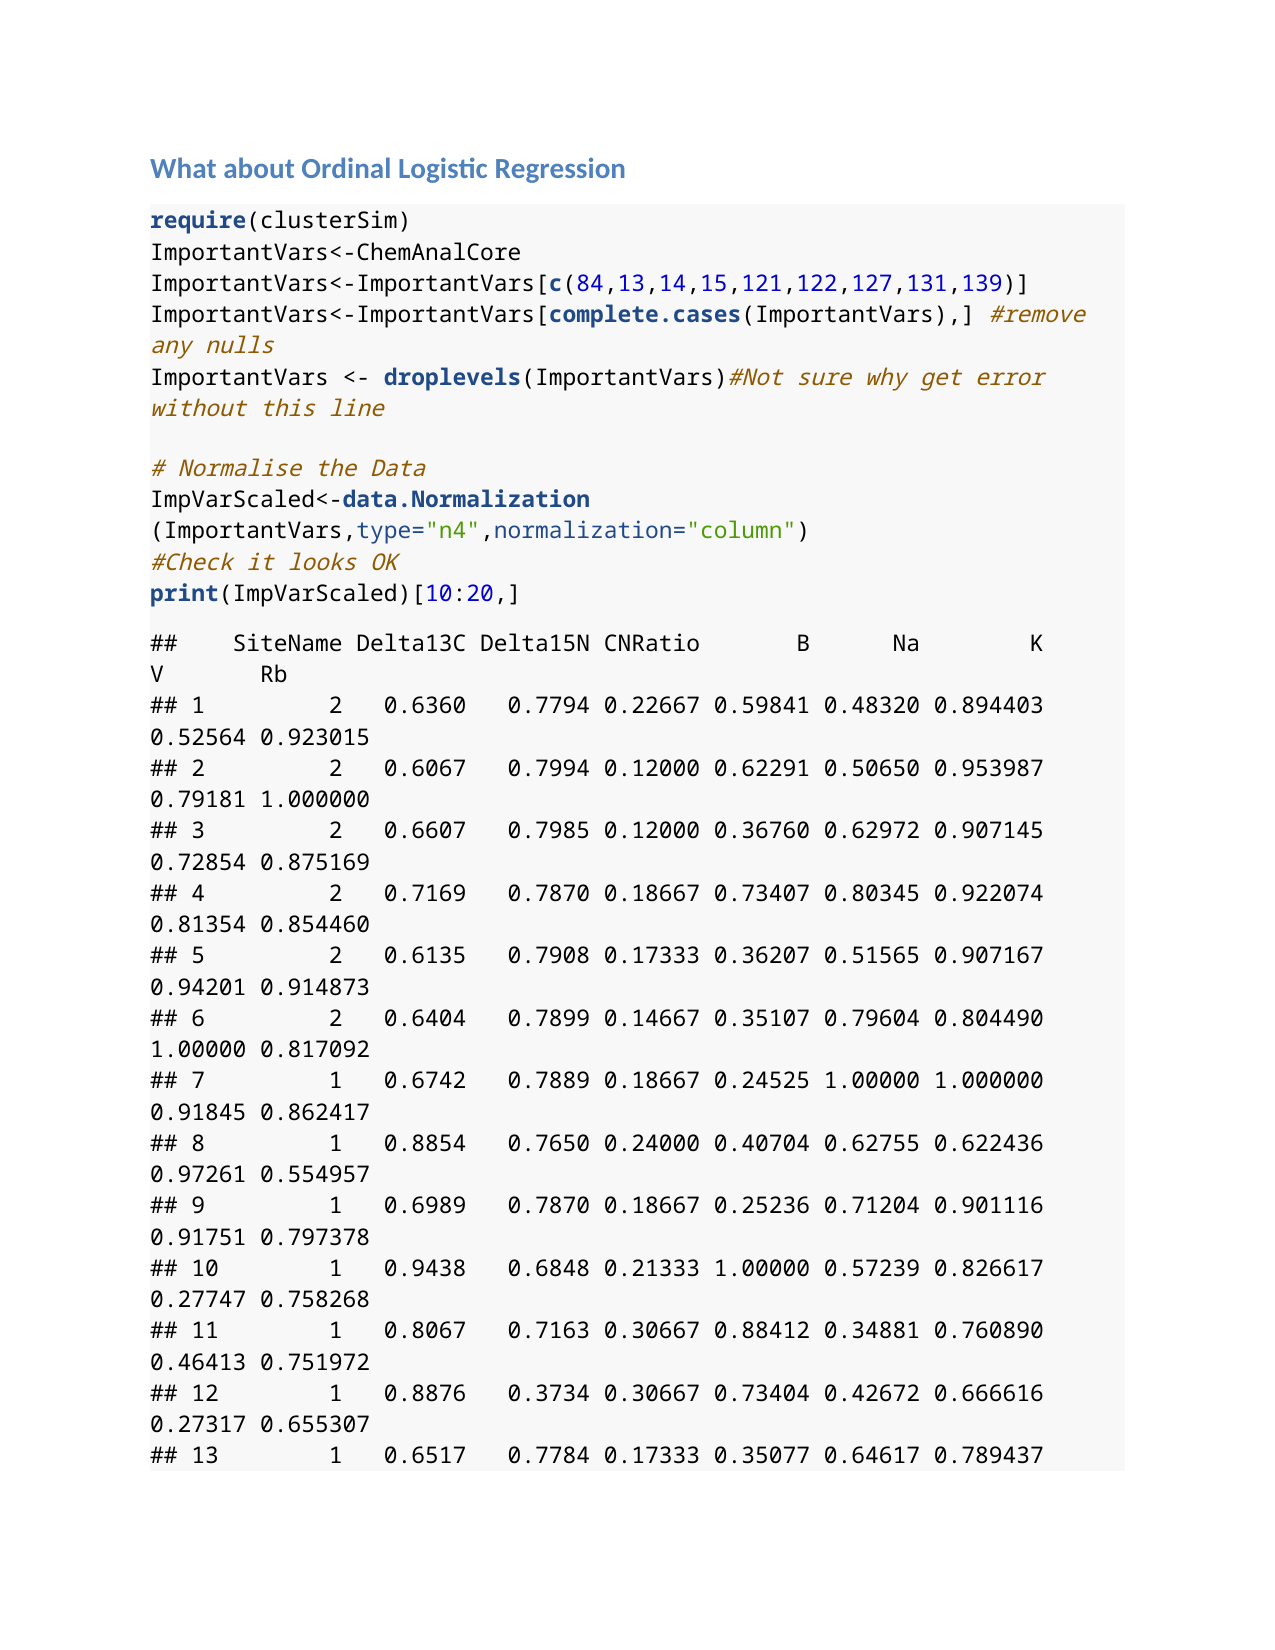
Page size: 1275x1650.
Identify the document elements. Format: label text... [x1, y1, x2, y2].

text require(clusterSim) ImportantVars<-ChemAnalCore ImportantVars<-ImportantVars[c(84,13,14,15,121,122,127,131,139)] ImportantVars<-ImportantVars[complete.cases(ImportantVars),] #remove any nulls ImportantVars <- droplevels(ImportantVars)#Not sure why get error without this line # Normalise the Data ImpVarScaled<-data.Normalization (ImportantVars,type="n4",normalization="column") #Check it looks OK print(ImpVarScaled)[10:20,] [150, 204, 1125, 608]
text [150, 627, 1125, 1471]
subtitle What about Ordinal Logistic Regression [150, 150, 1125, 186]
